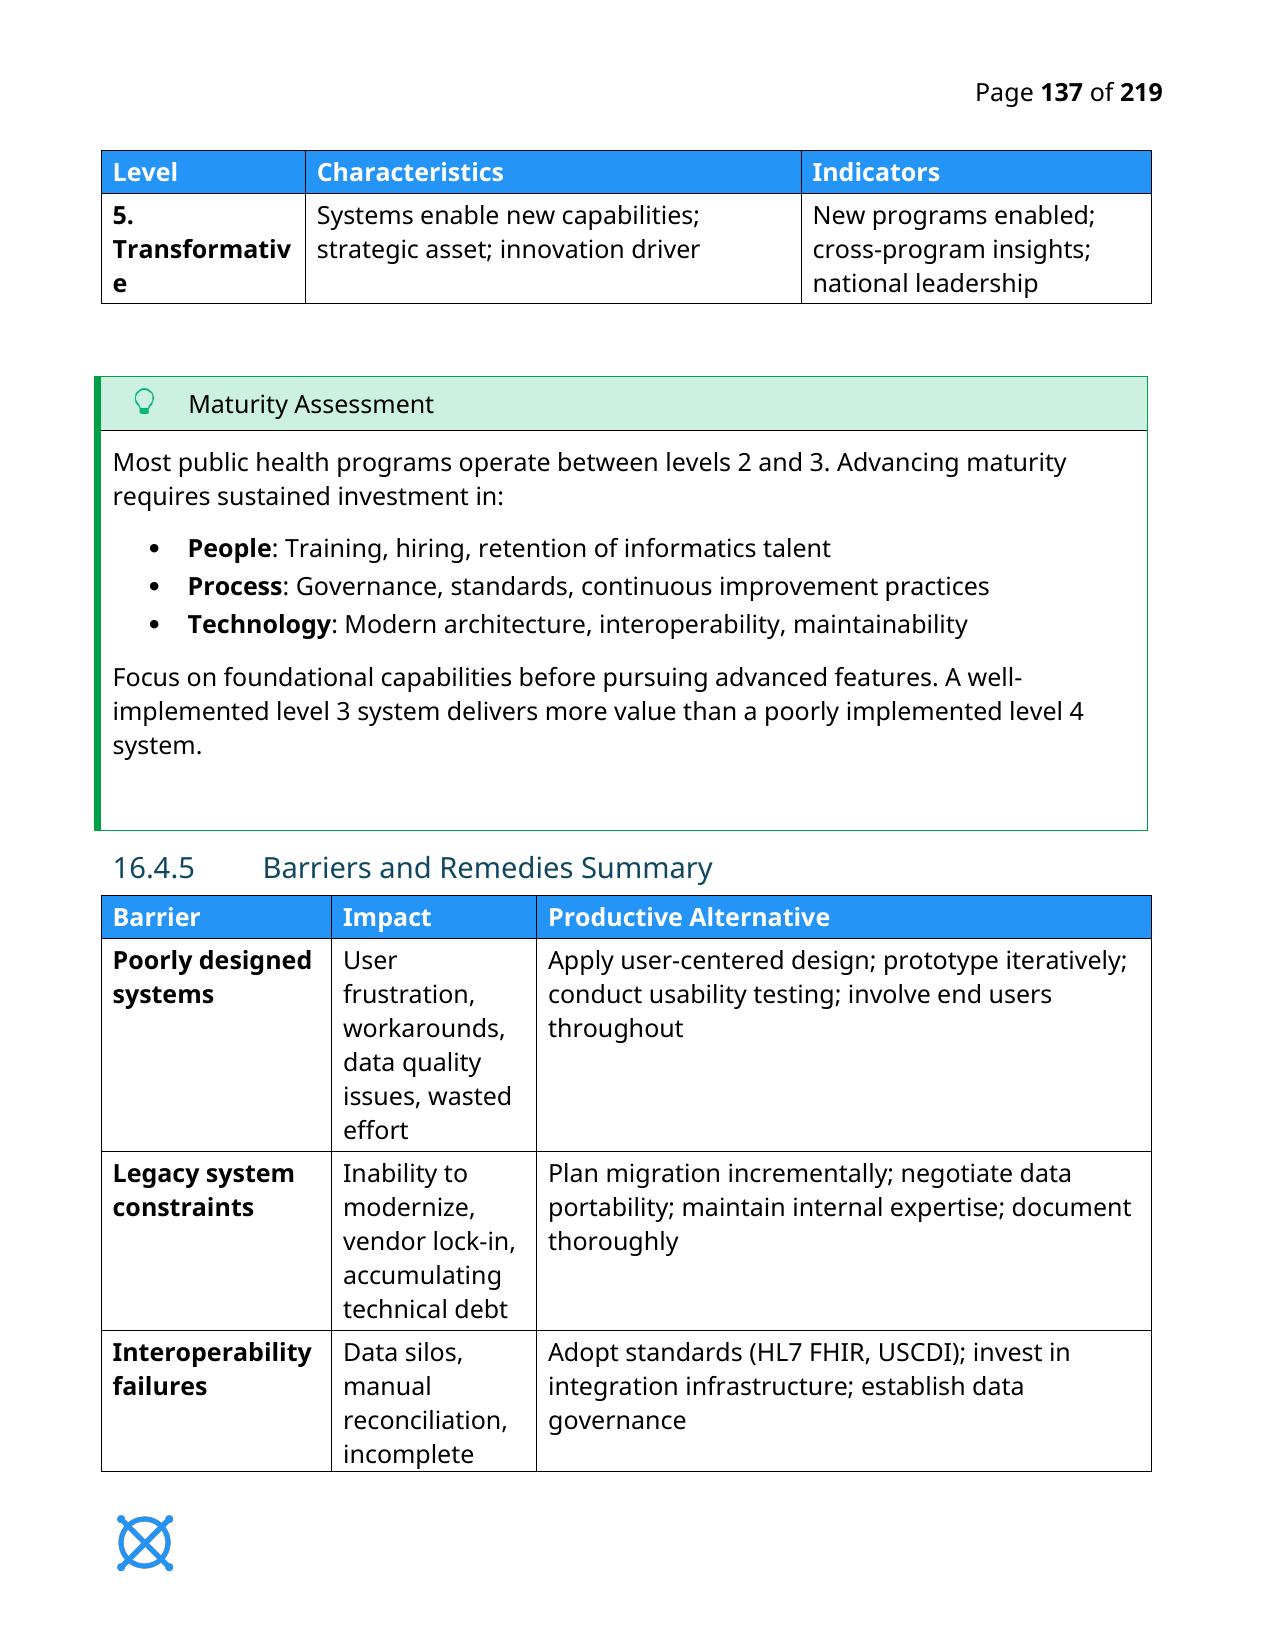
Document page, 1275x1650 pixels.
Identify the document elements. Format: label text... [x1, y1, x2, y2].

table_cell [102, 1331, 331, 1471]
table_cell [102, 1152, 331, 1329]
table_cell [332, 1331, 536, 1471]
picture [131, 388, 157, 414]
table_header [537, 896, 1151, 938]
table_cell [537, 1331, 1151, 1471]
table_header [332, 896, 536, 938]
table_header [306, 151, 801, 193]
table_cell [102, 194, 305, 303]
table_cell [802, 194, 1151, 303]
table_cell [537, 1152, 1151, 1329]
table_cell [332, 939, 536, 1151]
picture [112, 1511, 177, 1575]
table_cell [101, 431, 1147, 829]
subtitle Barriers and Remedies Summary [112, 847, 1162, 887]
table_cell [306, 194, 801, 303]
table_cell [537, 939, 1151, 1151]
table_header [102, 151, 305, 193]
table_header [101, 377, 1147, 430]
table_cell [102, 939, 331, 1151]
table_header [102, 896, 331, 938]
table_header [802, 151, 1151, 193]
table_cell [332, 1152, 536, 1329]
